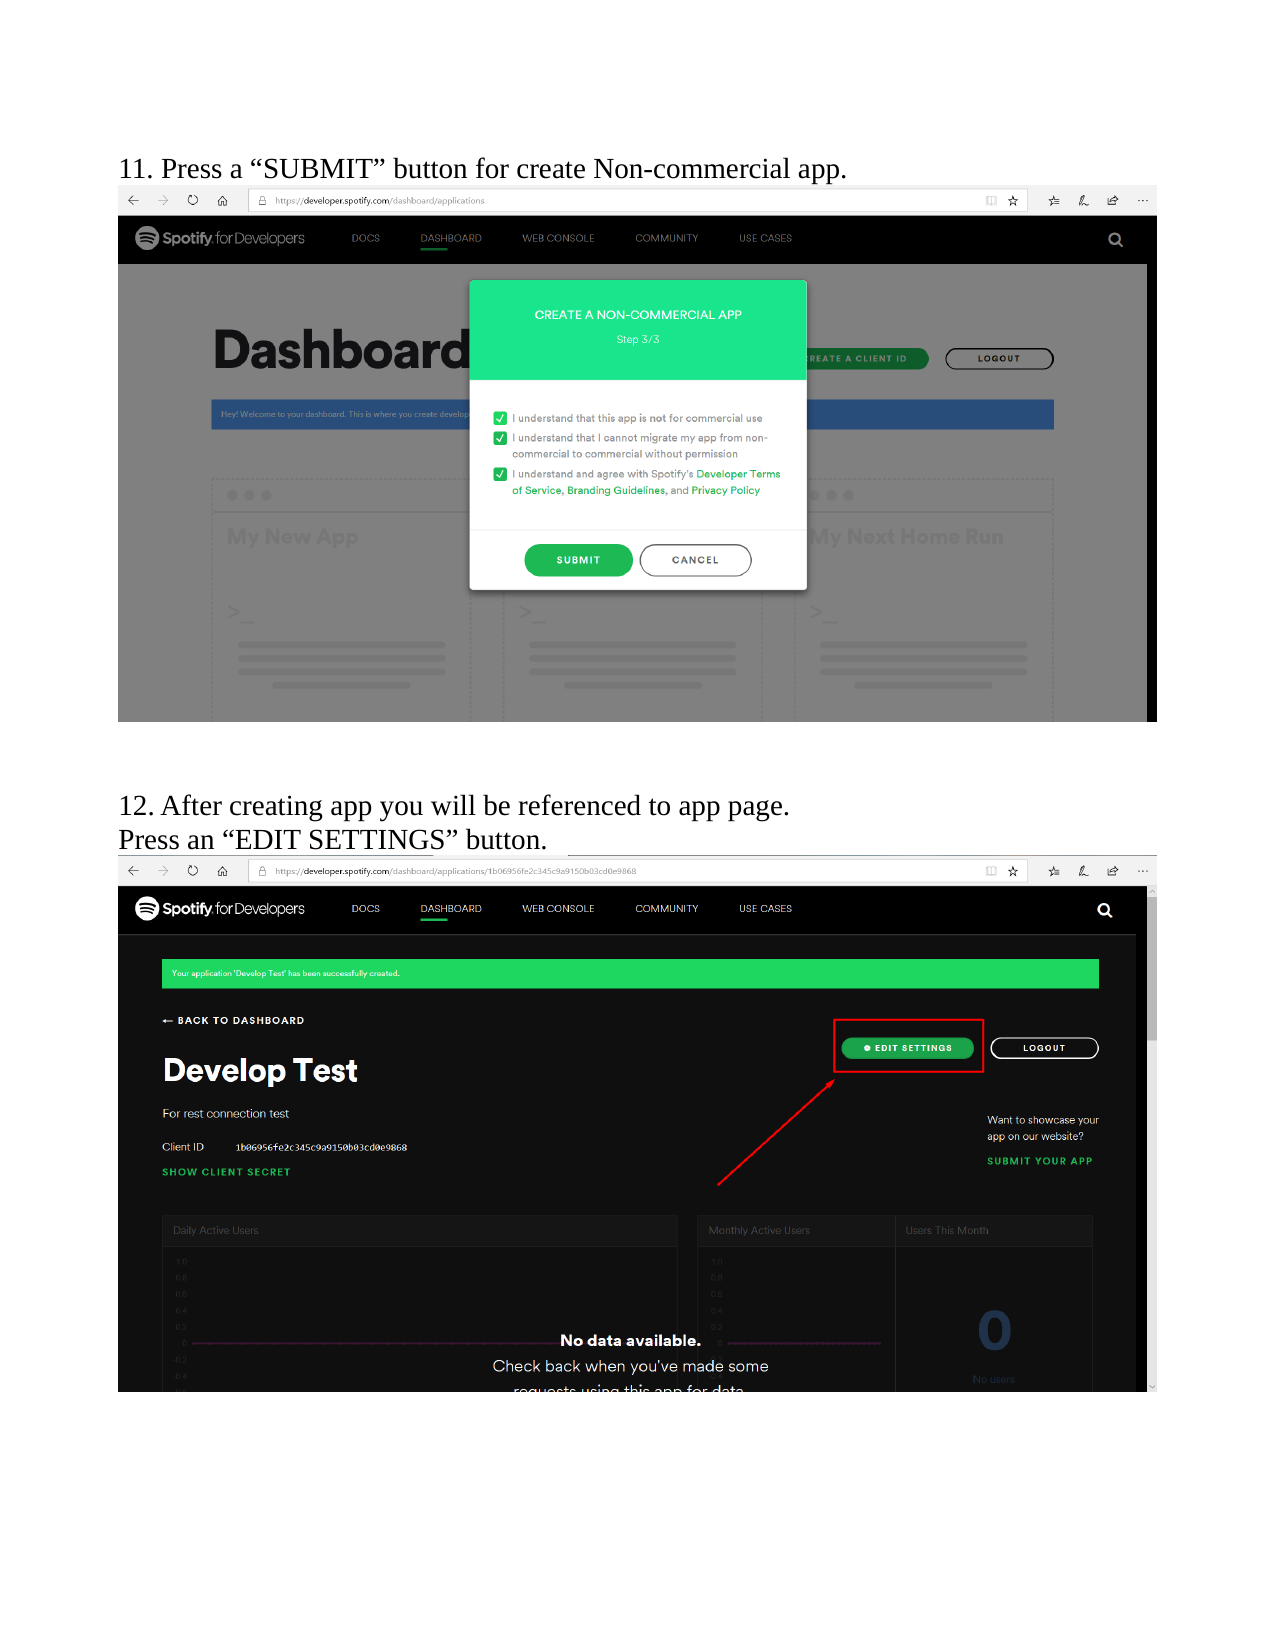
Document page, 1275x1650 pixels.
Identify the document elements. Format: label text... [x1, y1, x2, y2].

text 11. Press a “SUBMIT” button for create Non-commercial app. [118, 152, 1157, 185]
text Press an “EDIT SETTINGS” button. [118, 822, 1157, 855]
picture [118, 185, 1157, 722]
text 12. After creating app you will be referenced to app page. [118, 788, 1157, 822]
picture [118, 855, 1157, 1392]
